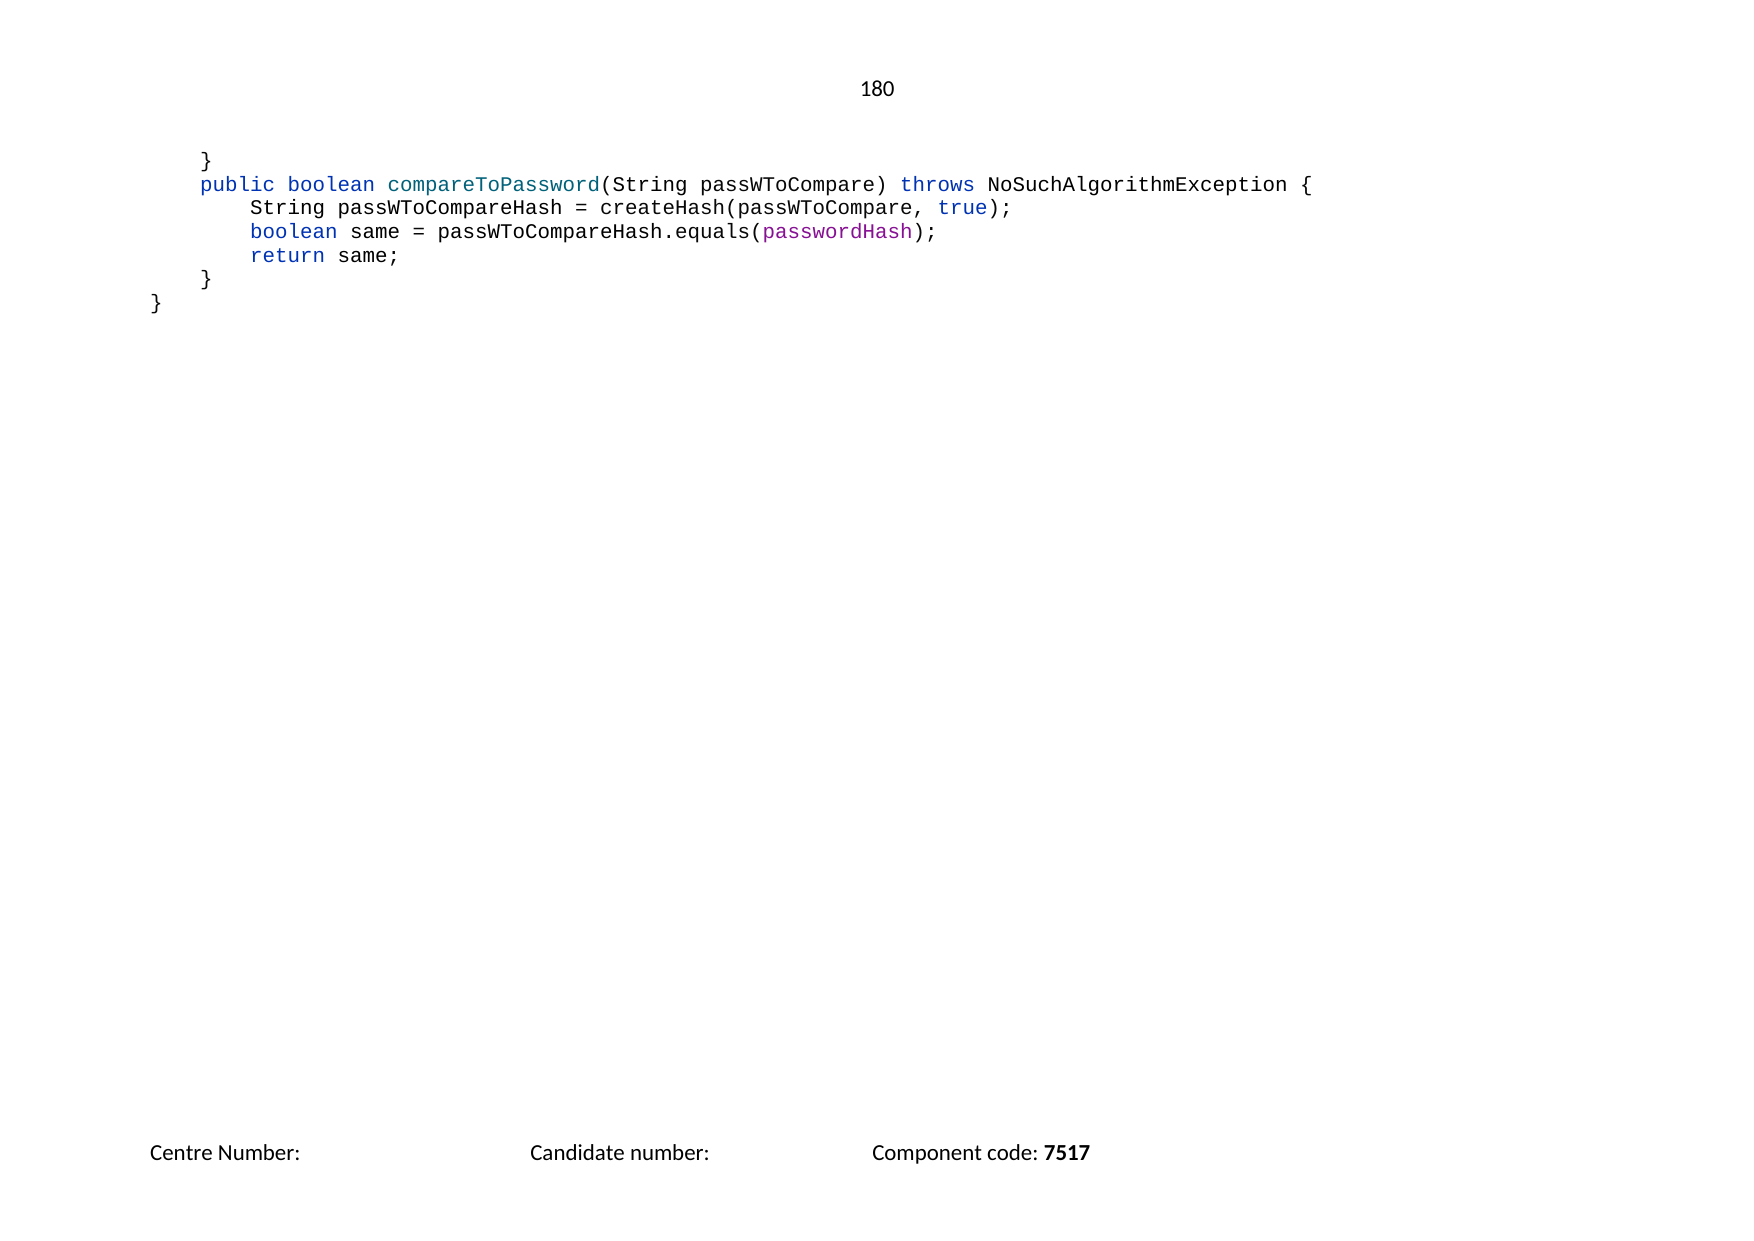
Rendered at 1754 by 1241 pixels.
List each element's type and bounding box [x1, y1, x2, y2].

text [150, 150, 1604, 316]
